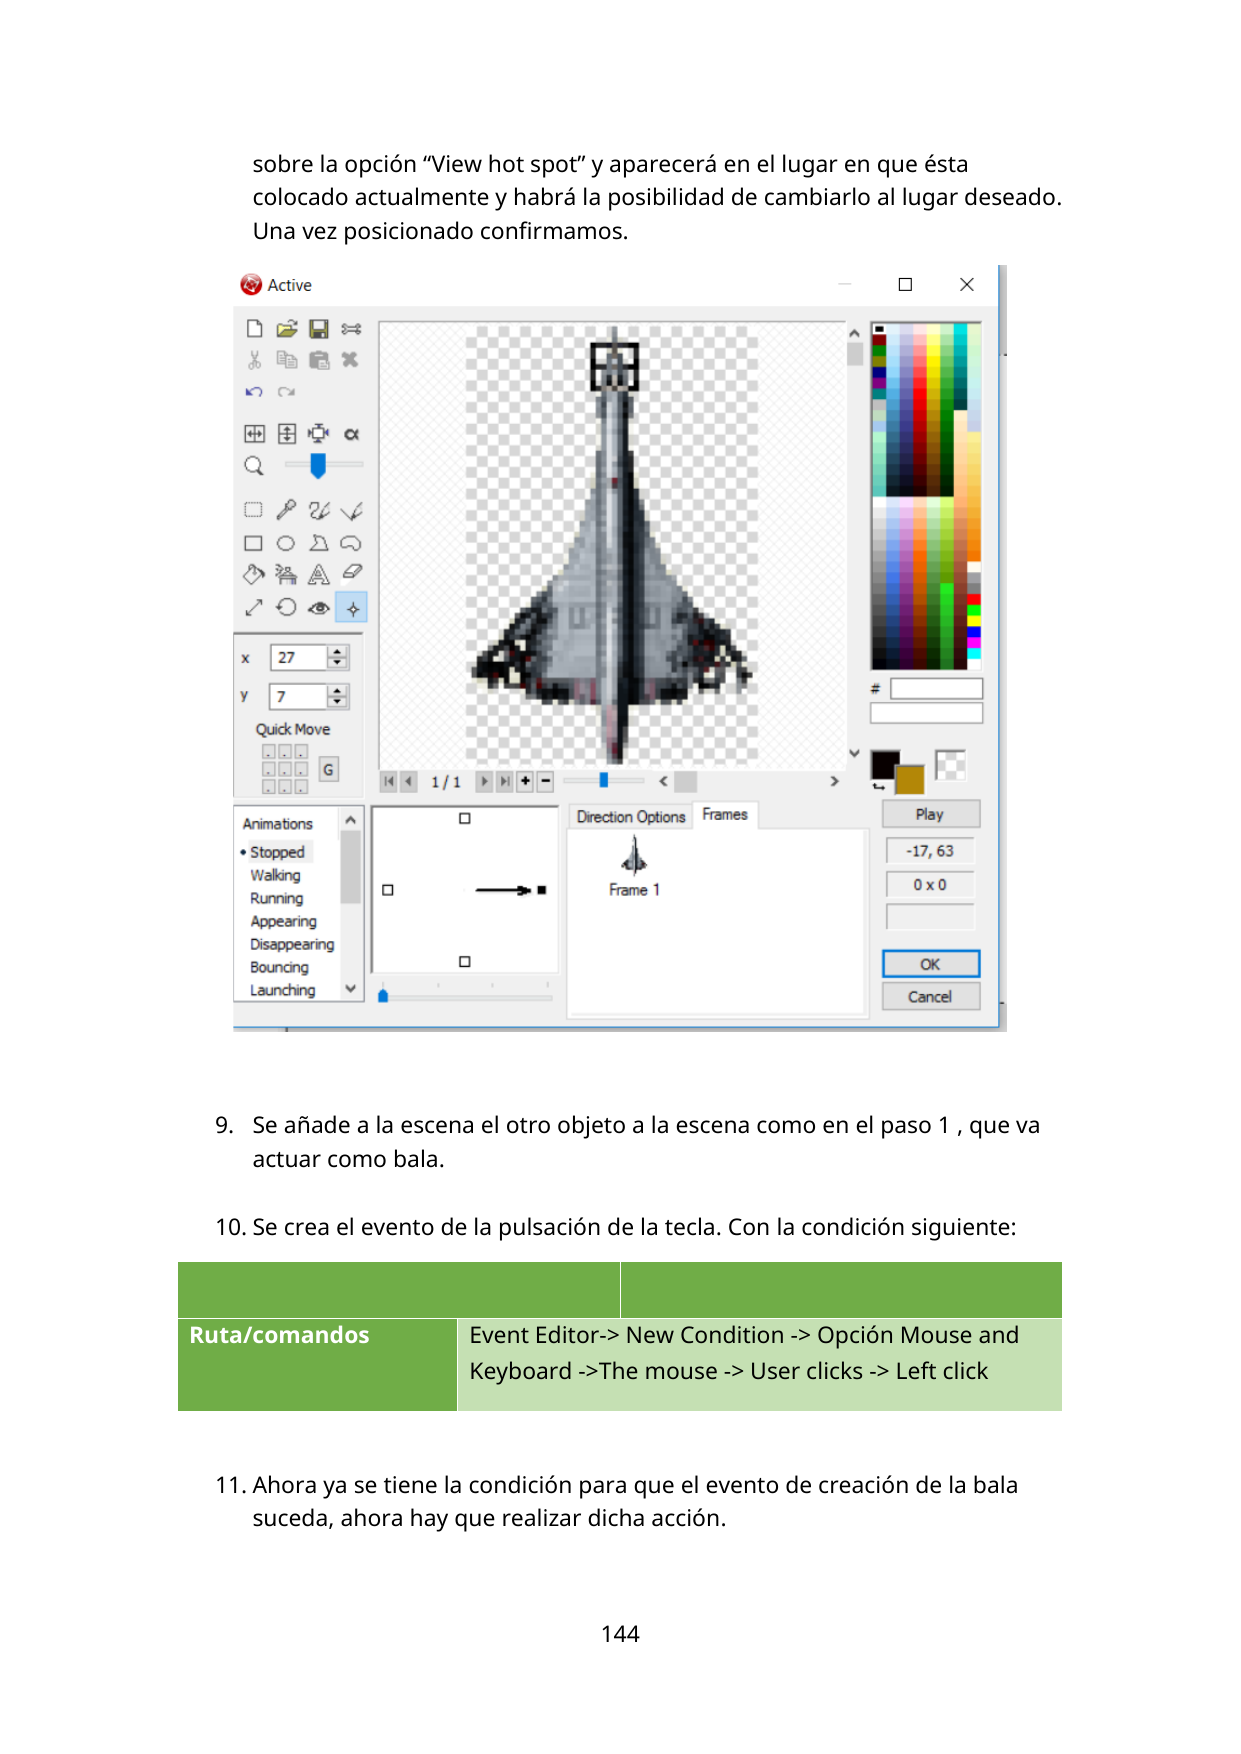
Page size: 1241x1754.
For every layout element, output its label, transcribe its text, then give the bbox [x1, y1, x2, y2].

list Ahora ya se tiene la condición para que el evento de creación de la bala suceda, ahora hay que realizar dicha acción. [215, 1469, 1063, 1534]
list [215, 148, 1063, 246]
table_cell Event Editor-> New Condition -> Opción Mouse and Keyboard ->The mouse -> User clicks -> Left click [458, 1319, 1062, 1411]
table_cell Ruta/comandos [178, 1319, 457, 1411]
list Se crea el evento de la pulsación de la tecla. Con la condición siguiente: [215, 1211, 1063, 1242]
picture [233, 265, 1007, 1032]
table_header [621, 1262, 1062, 1318]
table_header [178, 1262, 620, 1318]
list Se añade a la escena el otro objeto a la escena como en el paso 1 , que va actuar como bala. [215, 1109, 1063, 1208]
